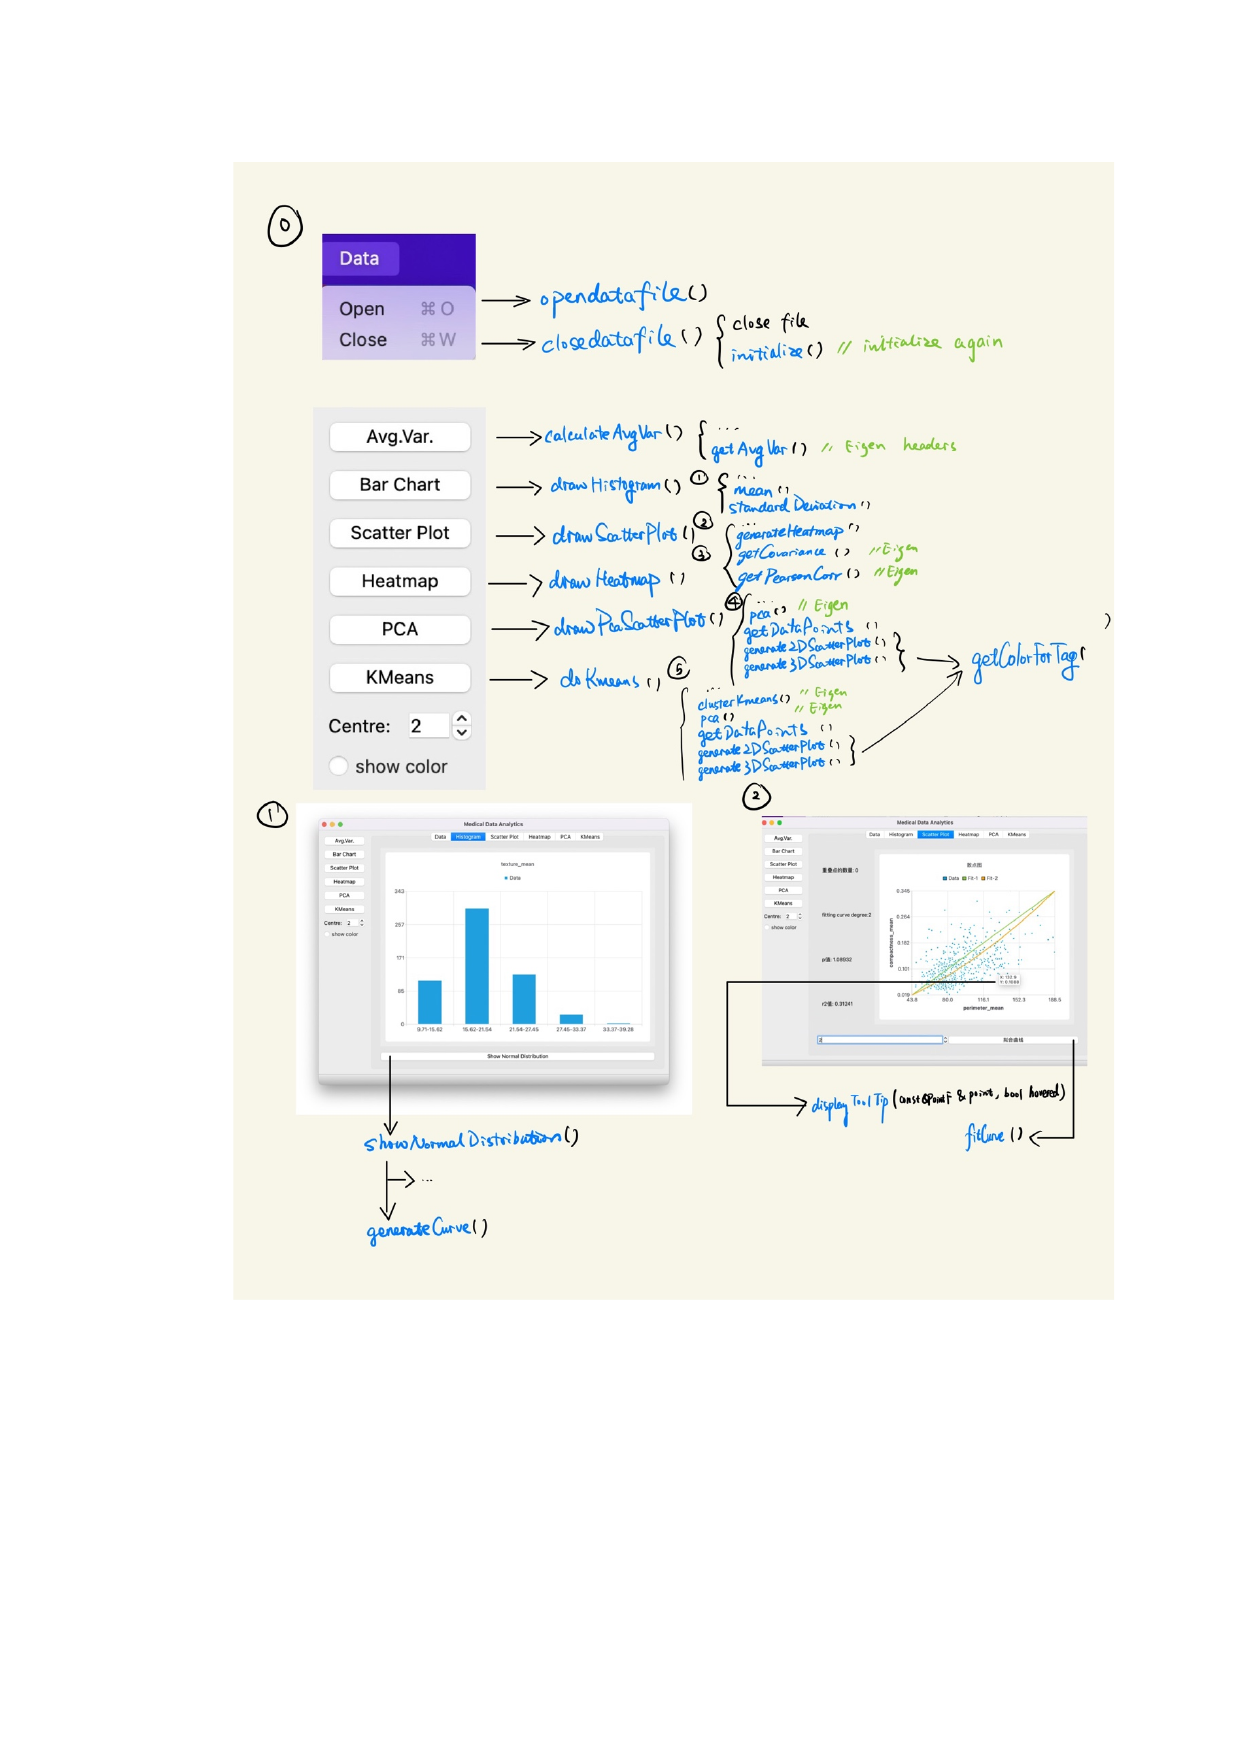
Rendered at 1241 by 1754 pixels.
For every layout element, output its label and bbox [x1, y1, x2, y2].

picture [233, 162, 1115, 1300]
